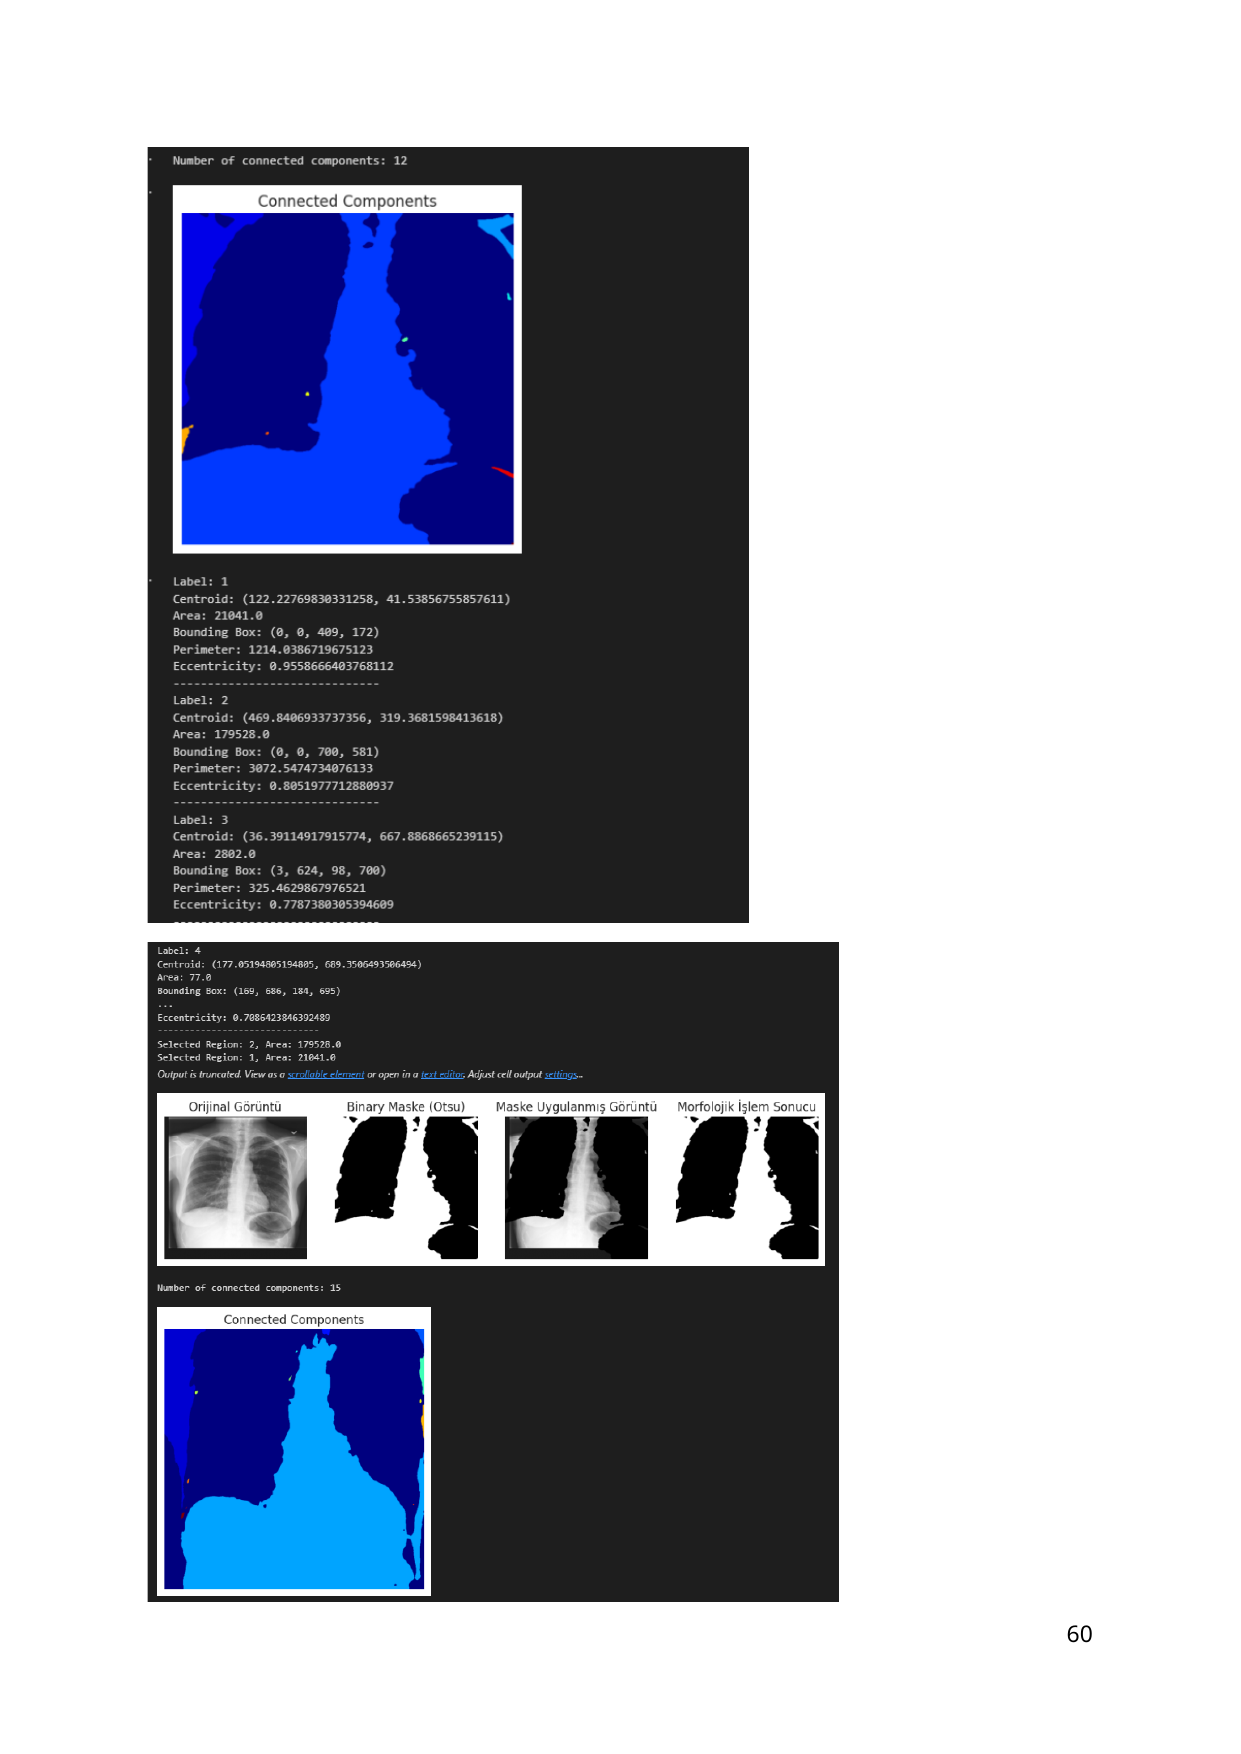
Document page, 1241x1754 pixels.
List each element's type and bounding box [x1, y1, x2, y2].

picture [147, 147, 749, 923]
picture [147, 942, 839, 1602]
